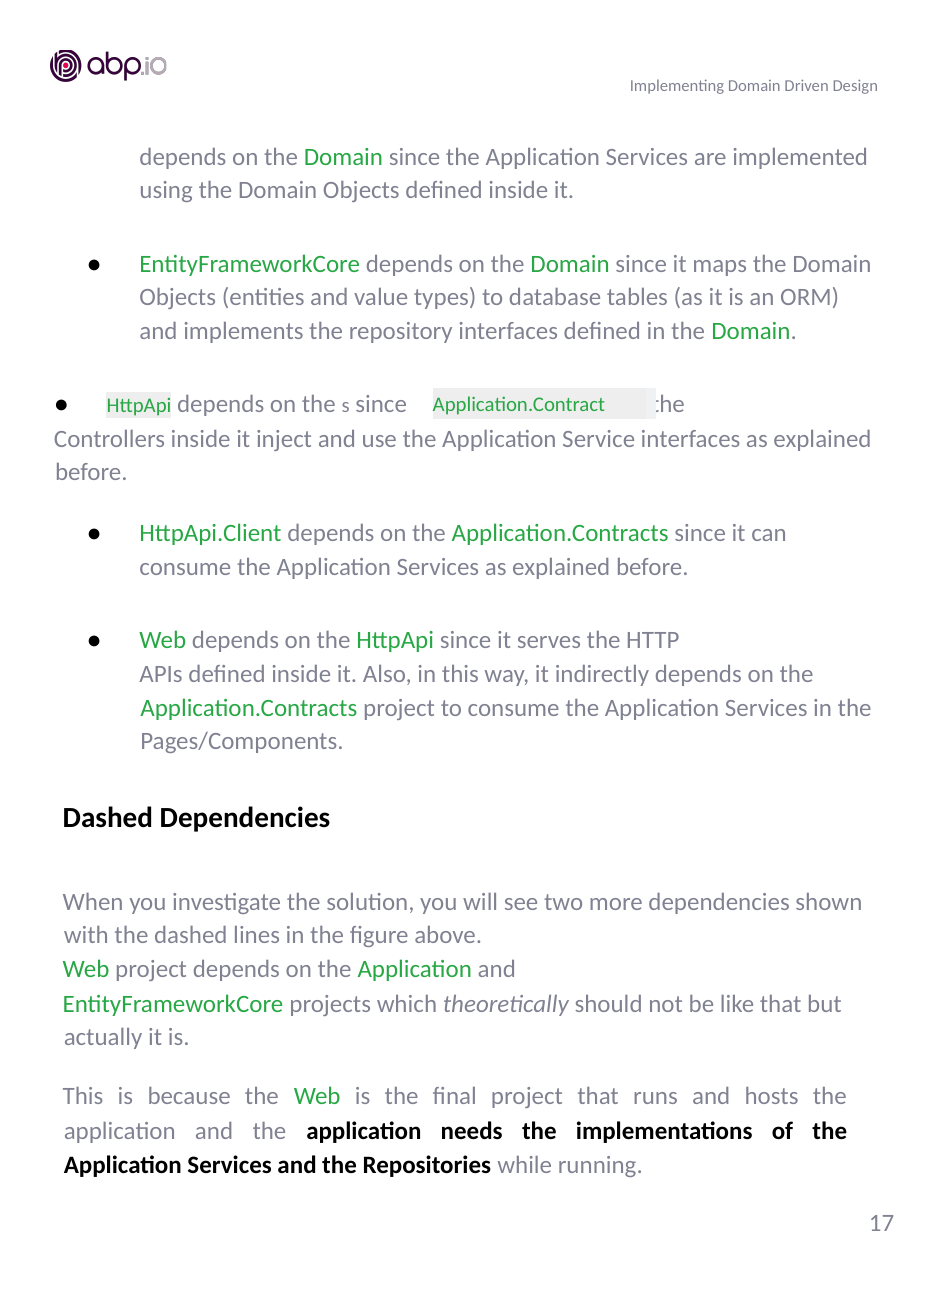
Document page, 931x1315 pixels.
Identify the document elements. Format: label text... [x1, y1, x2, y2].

list Web depends on the HttpApi since it serves the HTTP [86, 624, 878, 654]
text APIs defined inside it. Also, in this way, it indirectly depends on the Application.Contracts project to consume the Application Services in the Pages/Components. [139, 658, 878, 756]
subtitle Dashed Dependencies [62, 799, 879, 834]
table_header Application.Contract [433, 388, 646, 419]
text Controllers inside it inject and use the Application Service interfaces as explained before. [54, 423, 878, 487]
list EntityFrameworkCore depends on the Domain since it maps the Domain Objects (entities and value types) to database tables (as it is an ORM) and implements the repository interfaces defined in the Domain. [86, 248, 878, 345]
text EntityFrameworkCore projects which theoretically should not be like that but actually it is. [62, 988, 878, 1052]
list HttpApi.Client depends on the Application.Contracts since it can consume the Application Services as explained before. [86, 517, 878, 581]
picture [50, 50, 167, 82]
list HttpApi depends on the s since the [54, 388, 433, 419]
text When you investigate the solution, you will see two more dependencies shown with the dashed lines in the figure above. [62, 886, 878, 950]
text This is because the Web is the final project that runs and hosts the application and the application needs the implementations of the Application Services and the Repositories while running. [62, 1080, 848, 1180]
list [86, 141, 878, 205]
list HttpApi depends on the s since the [656, 388, 878, 419]
text Web project depends on the Application and [62, 953, 878, 984]
